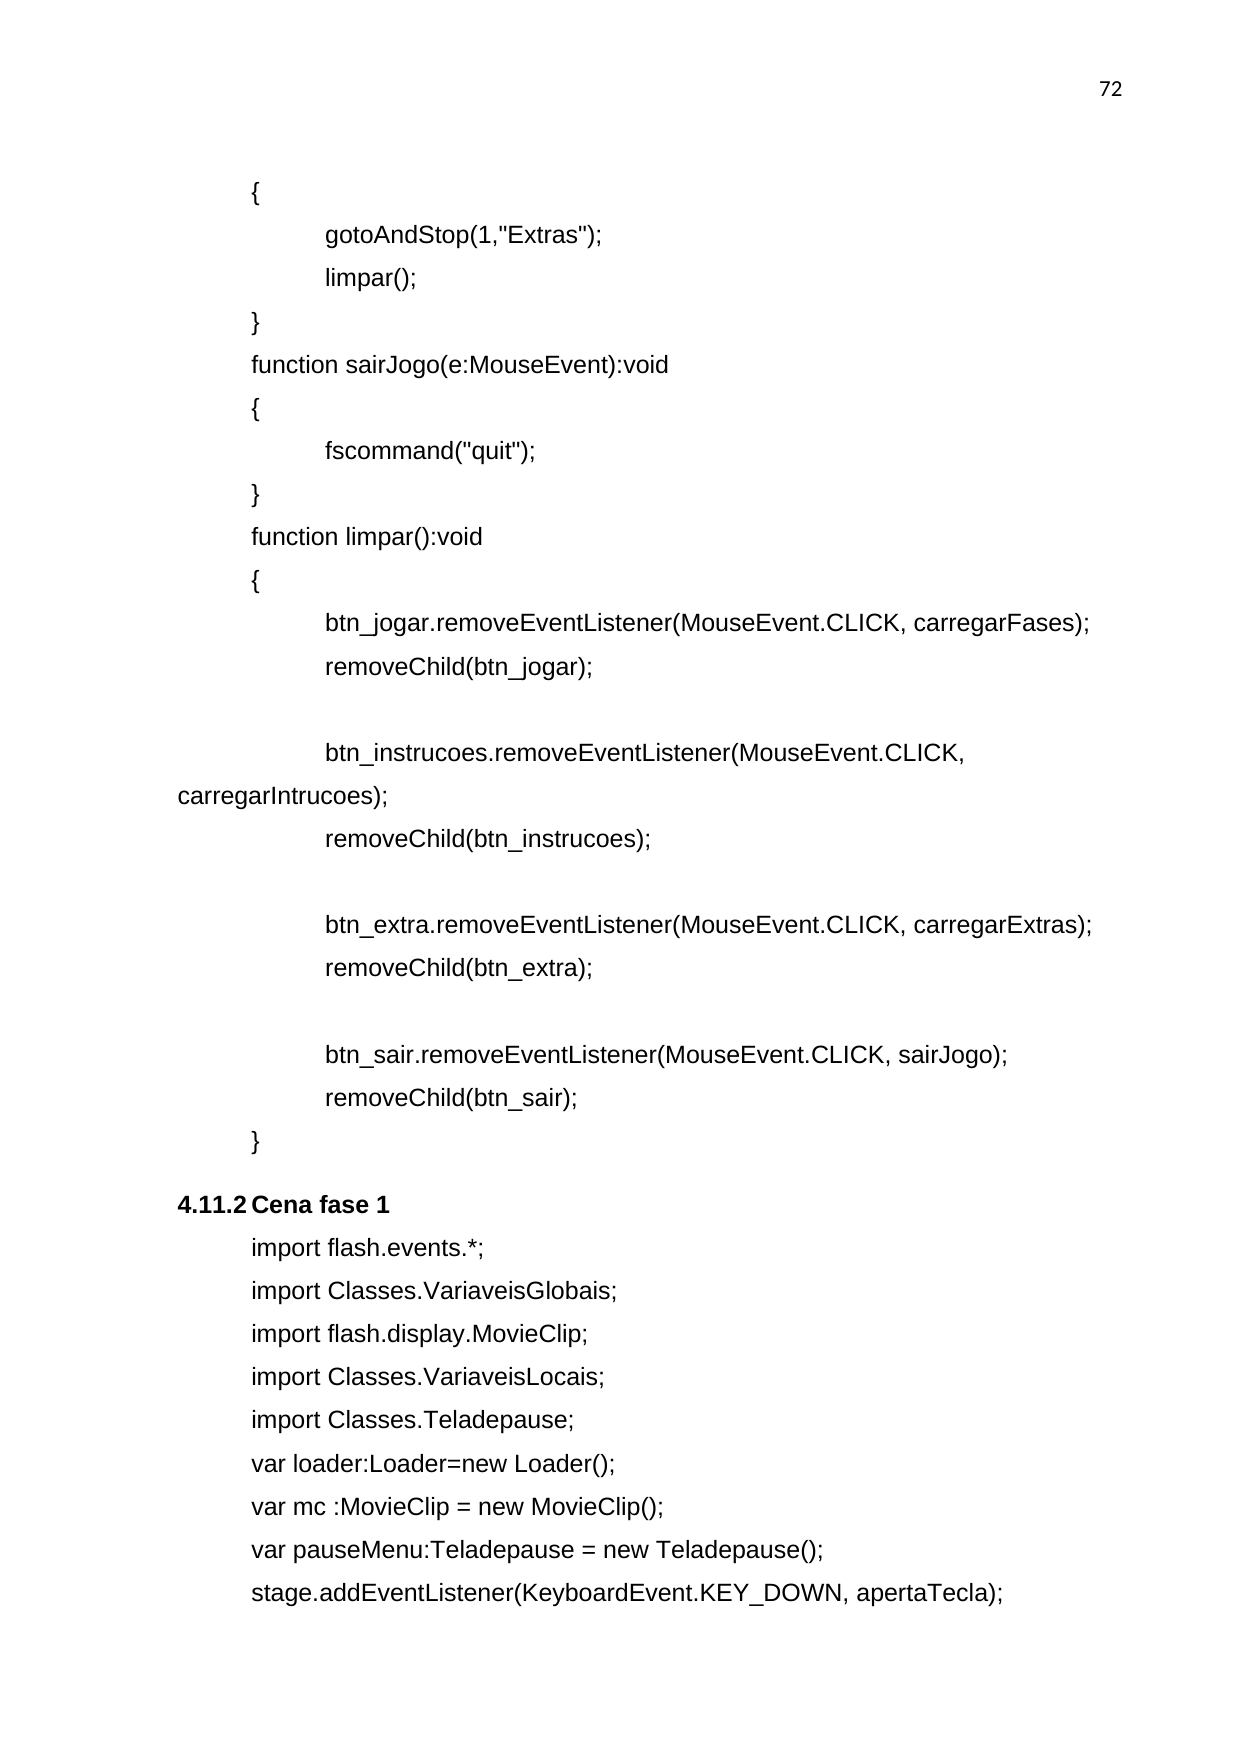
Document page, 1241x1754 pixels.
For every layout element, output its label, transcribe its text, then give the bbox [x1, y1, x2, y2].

text gotoAndStop(1,"Extras"); [177, 220, 1122, 249]
text limpar(); [177, 263, 1122, 292]
text btn_instrucoes.removeEventListener(MouseEvent.CLICK, carregarIntrucoes); [177, 738, 1122, 810]
text var loader:Loader=new Loader(); [177, 1449, 1122, 1477]
text import Classes.VariaveisLocais; [177, 1362, 1122, 1391]
text } [177, 1126, 1122, 1155]
text } [177, 479, 1122, 508]
text stage.addEventListener(KeyboardEvent.KEY_DOWN, apertaTecla); [177, 1578, 1122, 1607]
text import Classes.VariaveisGlobais; [177, 1276, 1122, 1305]
text function sairJogo(e:MouseEvent):void [177, 350, 1122, 378]
text { [177, 393, 1122, 422]
text { [177, 565, 1122, 594]
text import flash.events.*; [177, 1233, 1122, 1262]
text var pauseMenu:Teladepause = new Teladepause(); [177, 1535, 1122, 1564]
subtitle Cena fase 1 [177, 1190, 1122, 1219]
text btn_extra.removeEventListener(MouseEvent.CLICK, carregarExtras); [177, 910, 1122, 939]
text btn_sair.removeEventListener(MouseEvent.CLICK, sairJogo); [177, 1040, 1122, 1068]
text btn_jogar.removeEventListener(MouseEvent.CLICK, carregarFases); [177, 608, 1122, 637]
text } [177, 307, 1122, 335]
text import flash.display.MovieClip; [177, 1319, 1122, 1348]
text var mc :MovieClip = new MovieClip(); [177, 1492, 1122, 1521]
text removeChild(btn_instrucoes); [177, 824, 1122, 853]
text removeChild(btn_jogar); [177, 652, 1122, 680]
text removeChild(btn_extra); [177, 953, 1122, 982]
text removeChild(btn_sair); [177, 1083, 1122, 1112]
text import Classes.Teladepause; [177, 1406, 1122, 1434]
text function limpar():void [177, 522, 1122, 551]
text fscommand("quit"); [177, 436, 1122, 465]
text { [177, 177, 1122, 206]
